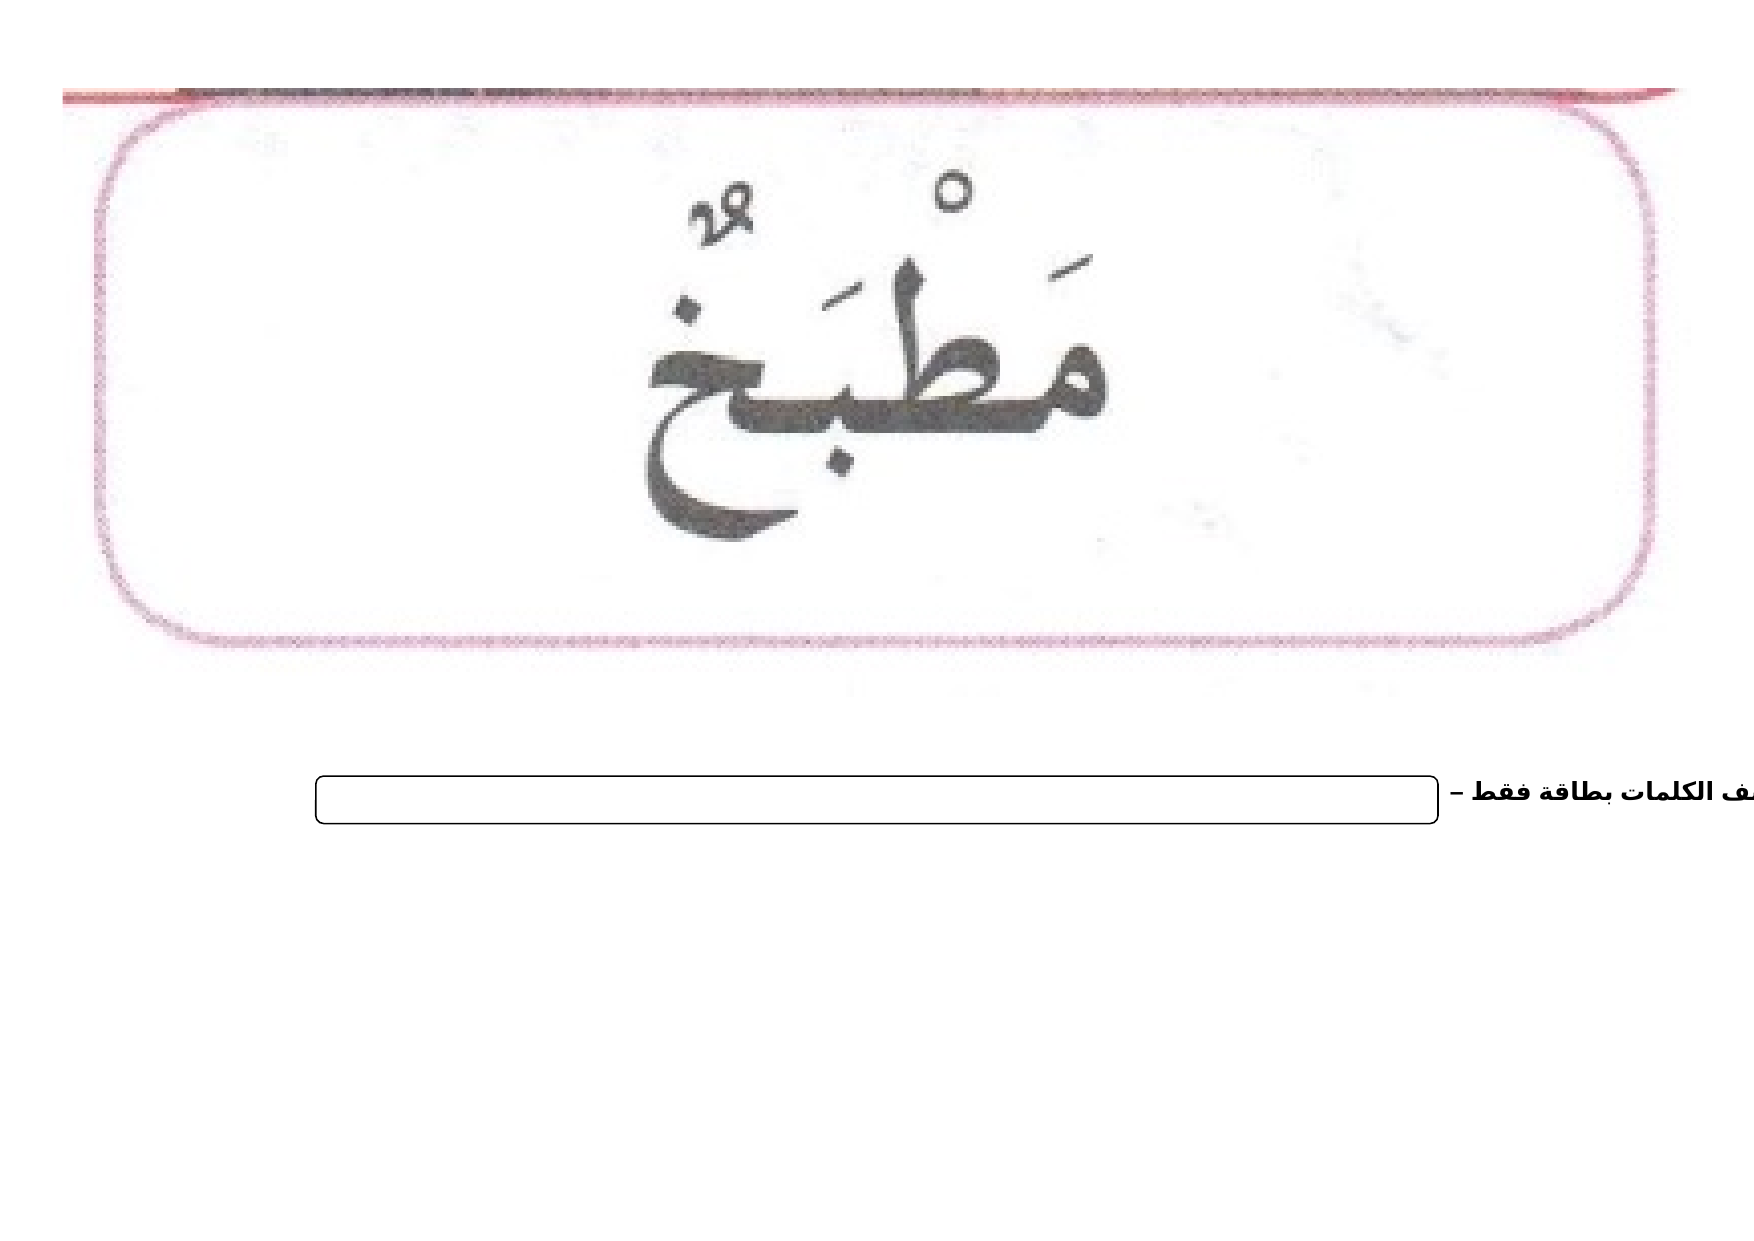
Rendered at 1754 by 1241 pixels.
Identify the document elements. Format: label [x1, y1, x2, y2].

picture [62, 88, 1692, 697]
